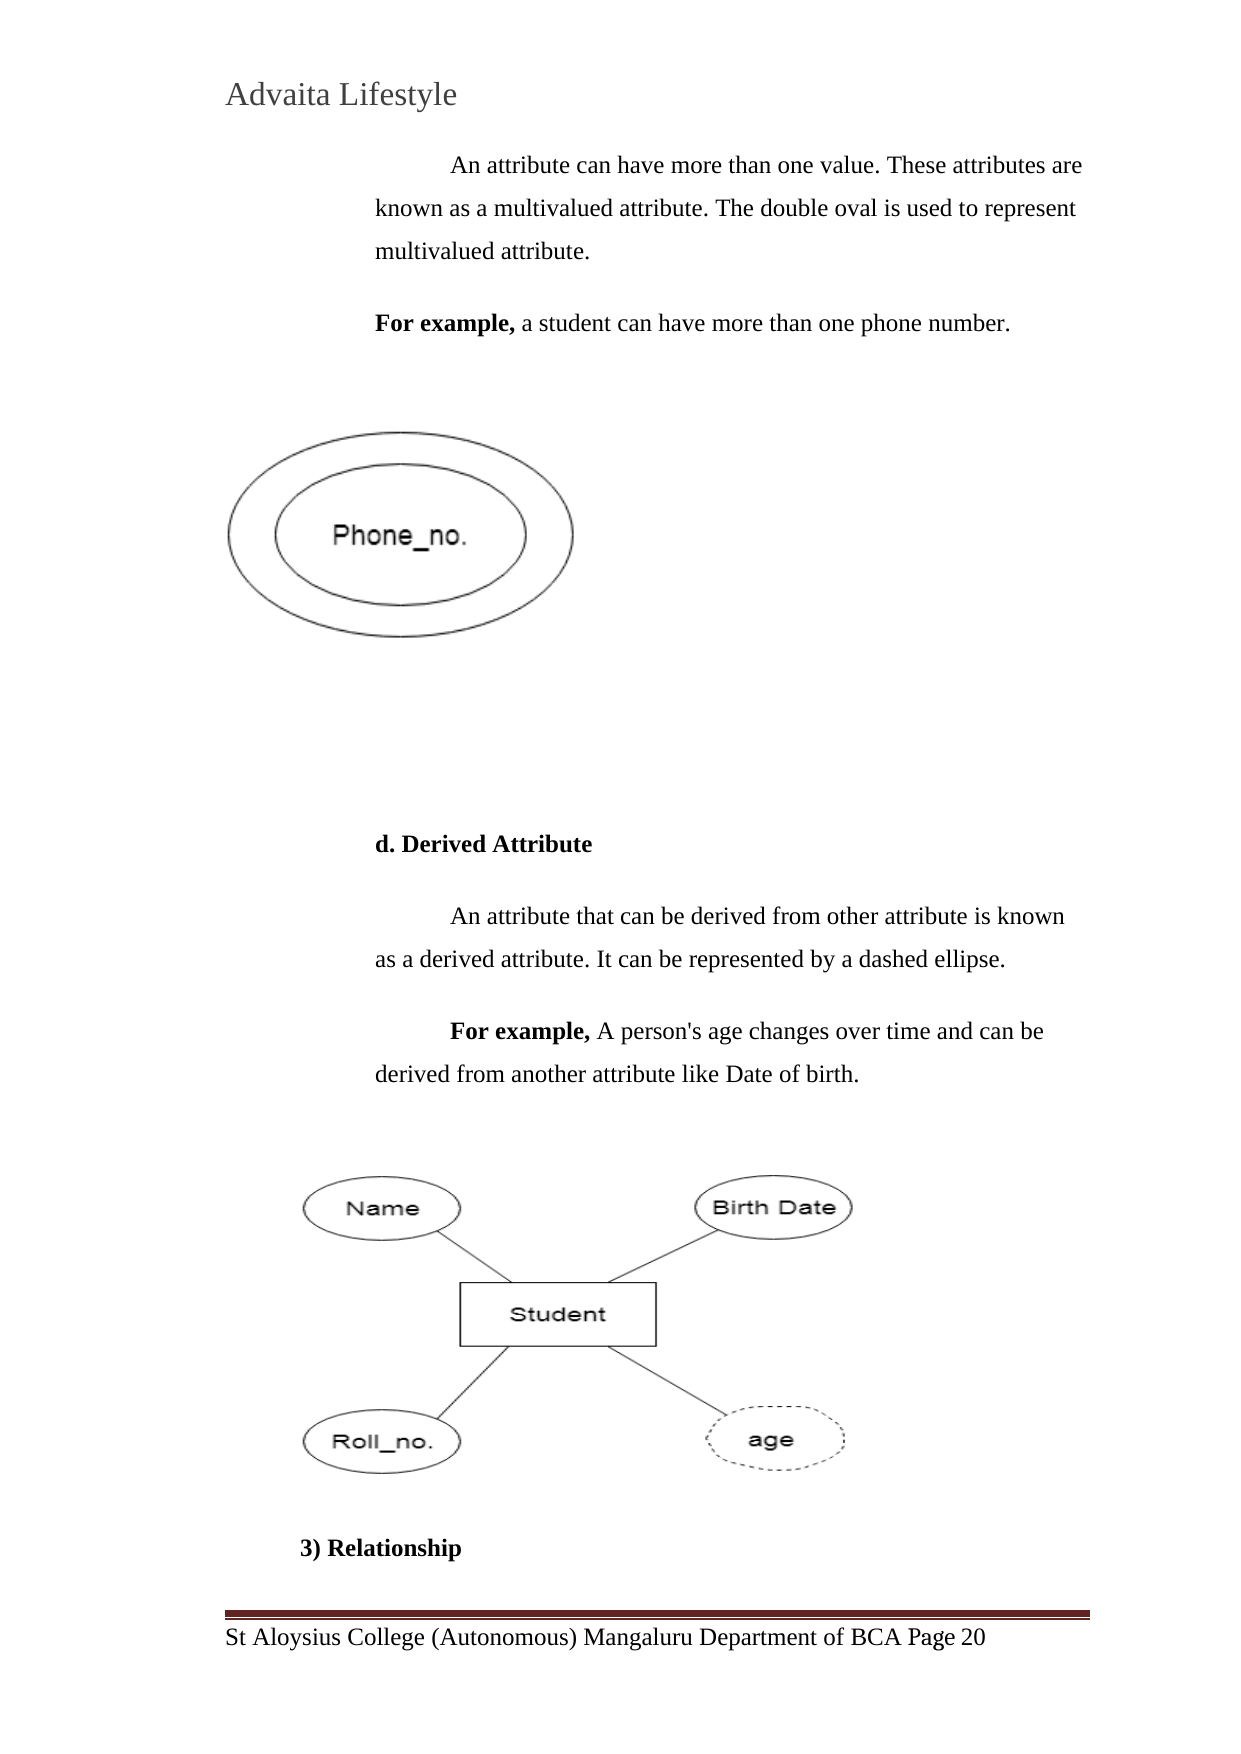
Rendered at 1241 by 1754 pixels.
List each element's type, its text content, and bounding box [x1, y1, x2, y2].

text An attribute can have more than one value. These attributes are known as a multivalued attribute. The double oval is used to represent multivalued attribute. [375, 150, 1090, 265]
list 3) Relationship [300, 1533, 1090, 1562]
picture [300, 1173, 855, 1476]
text d. Derived Attribute [300, 829, 1090, 857]
picture [225, 429, 577, 641]
text An attribute that can be derived from other attribute is known as a derived attribute. It can be represented by a dashed ellipse. [375, 901, 1090, 973]
text For example, A person's age changes over time and can be derived from another attribute like Date of birth. [375, 1016, 1090, 1088]
text For example, a student can have more than one phone number. [300, 308, 1090, 337]
